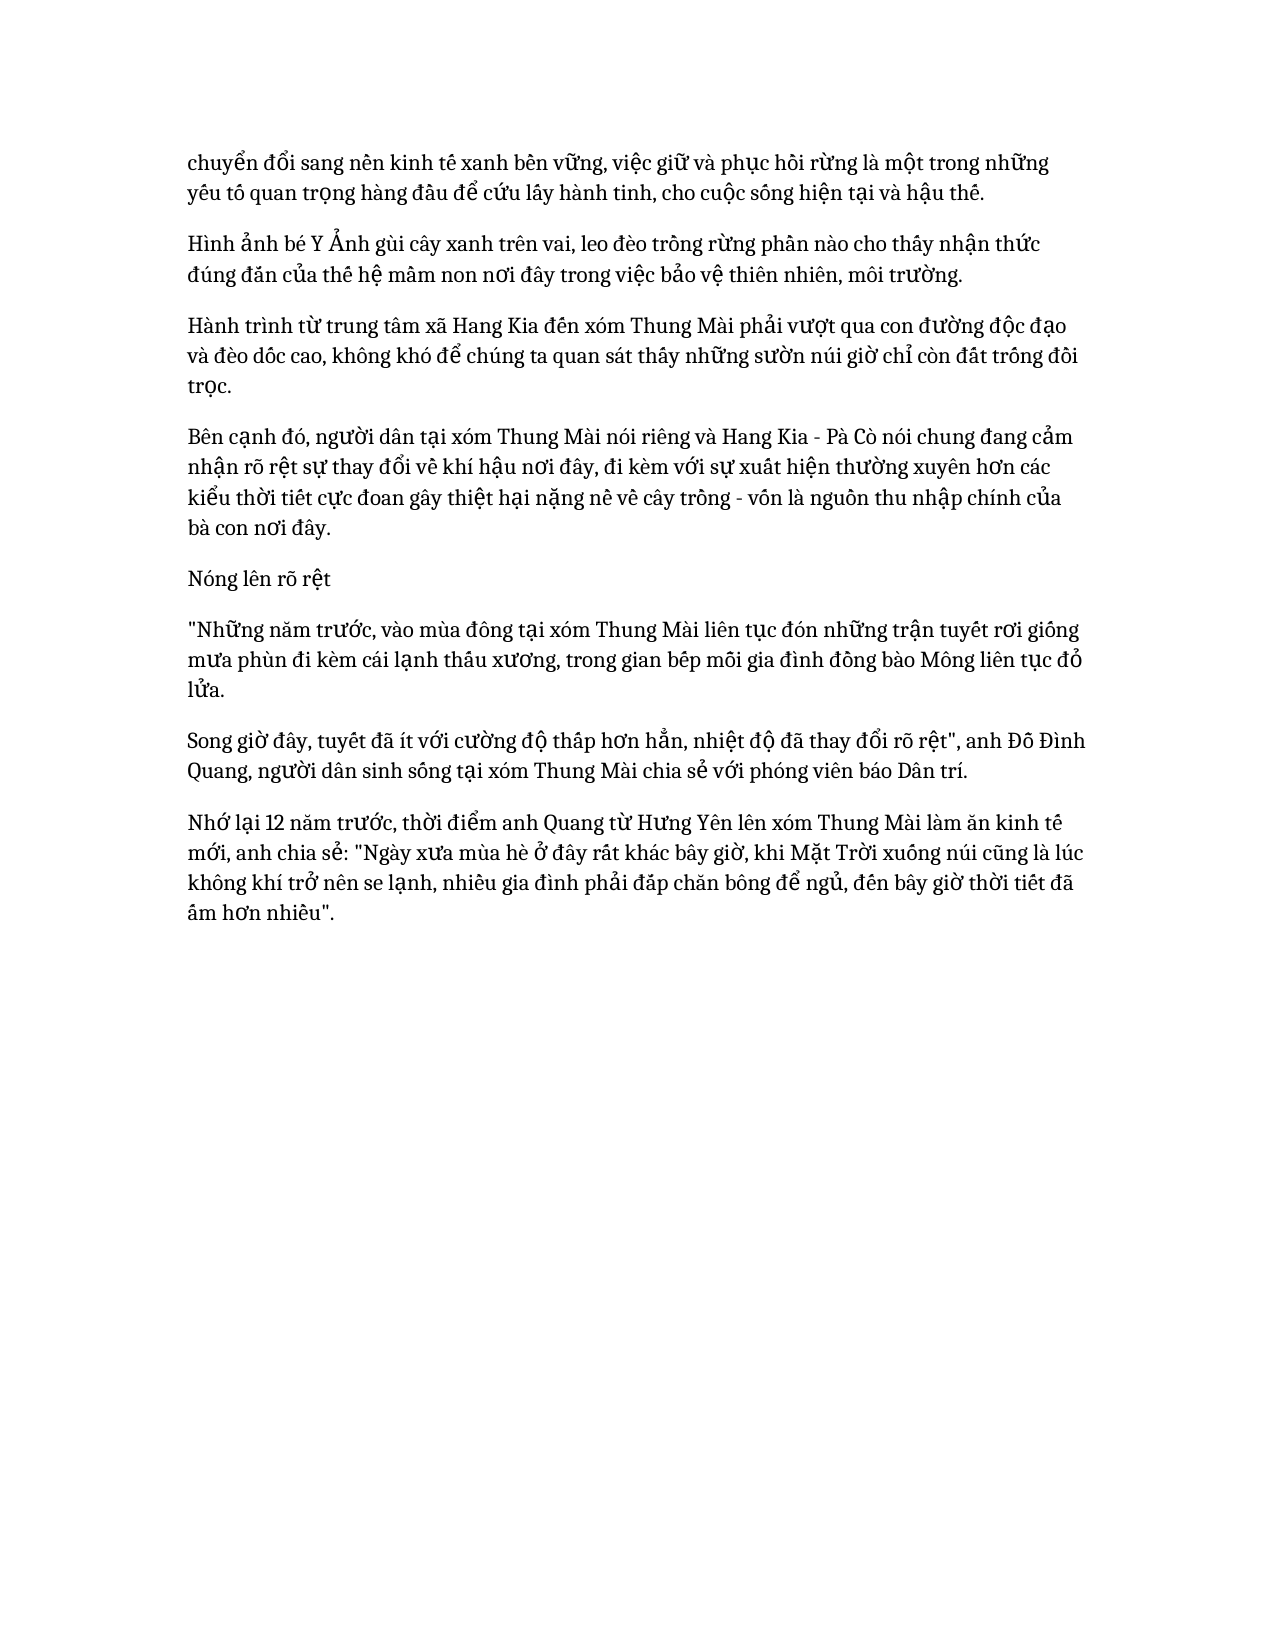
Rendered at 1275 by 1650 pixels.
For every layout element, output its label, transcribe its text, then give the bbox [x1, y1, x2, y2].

text Nhớ lại 12 năm trước, thời điểm anh Quang từ Hưng Yên lên xóm Thung Mài làm ăn kinh tế mới, anh chia sẻ: "Ngày xưa mùa hè ở đây rất khác bây giờ, khi Mặt Trời xuống núi cũng là lúc không khí trở nên se lạnh, nhiều gia đình phải đắp chăn bông để ngủ, đến bây giờ thời tiết đã ấm hơn nhiều". [187, 809, 1087, 926]
text "Những năm trước, vào mùa đông tại xóm Thung Mài liên tục đón những trận tuyết rơi giống mưa phùn đi kèm cái lạnh thấu xương, trong gian bếp mỗi gia đình đồng bào Mông liên tục đỏ lửa. [187, 617, 1087, 703]
text Hành trình từ trung tâm xã Hang Kia đến xóm Thung Mài phải vượt qua con đường độc đạo và đèo dốc cao, không khó để chúng ta quan sát thấy những sườn núi giờ chỉ còn đất trống đồi trọc. [187, 312, 1087, 399]
text Bên cạnh đó, người dân tại xóm Thung Mài nói riêng và Hang Kia - Pà Cò nói chung đang cảm nhận rõ rệt sự thay đổi về khí hậu nơi đây, đi kèm với sự xuất hiện thường xuyên hơn các kiểu thời tiết cực đoan gây thiệt hại nặng nề về cây trồng - vốn là nguồn thu nhập chính của bà con nơi đây. [187, 424, 1087, 541]
text Nóng lên rõ rệt [187, 566, 1087, 592]
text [187, 150, 1087, 207]
text Hình ảnh bé Y Ảnh gùi cây xanh trên vai, leo đèo trồng rừng phần nào cho thấy nhận thức đúng đắn của thế hệ mầm non nơi đây trong việc bảo vệ thiên nhiên, môi trường. [187, 231, 1087, 288]
text Song giờ đây, tuyết đã ít với cường độ thấp hơn hẳn, nhiệt độ đã thay đổi rõ rệt", anh Đỗ Đình Quang, người dân sinh sống tại xóm Thung Mài chia sẻ với phóng viên báo Dân trí. [187, 728, 1087, 785]
